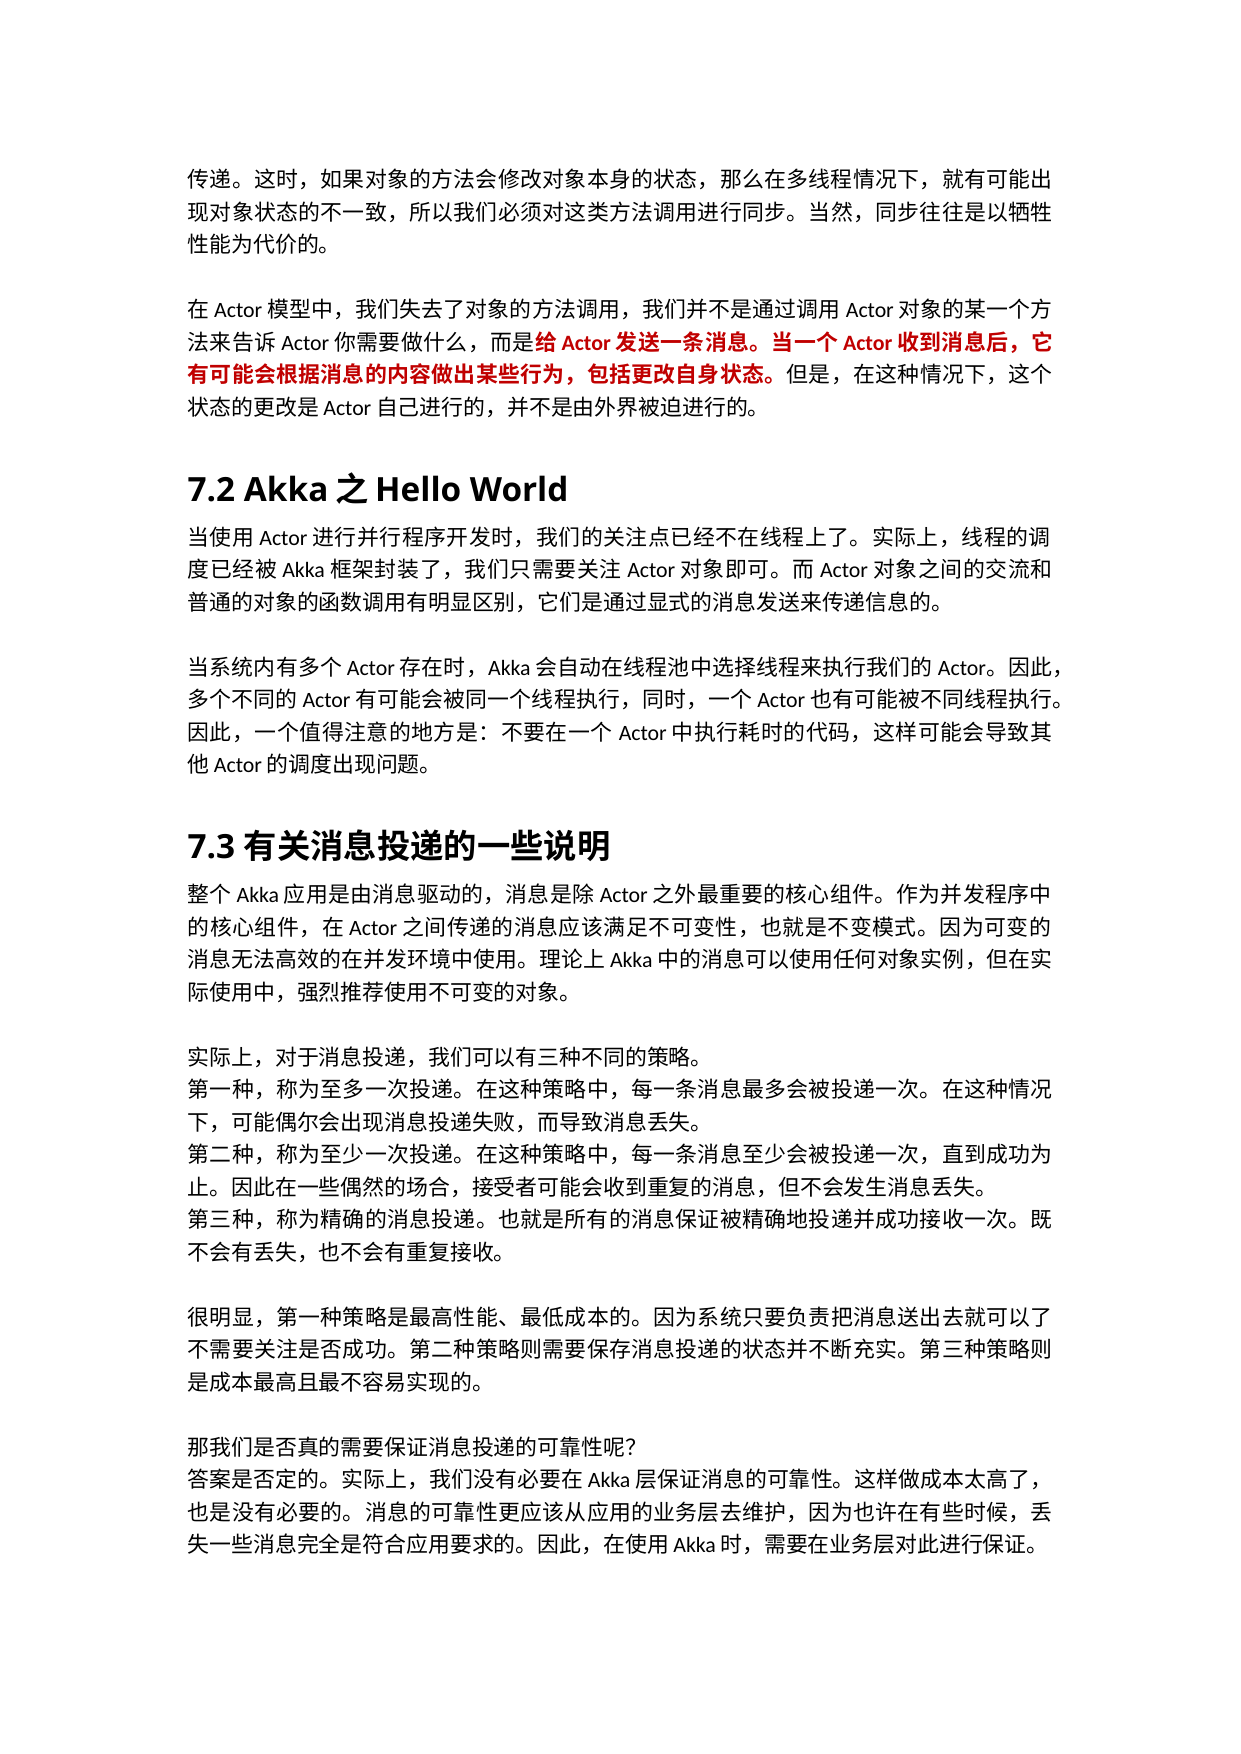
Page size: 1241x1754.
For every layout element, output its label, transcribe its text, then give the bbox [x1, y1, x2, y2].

subtitle 7.3 有关消息投递的一些说明 [187, 812, 1053, 877]
text 很明显，第一种策略是最高性能、最低成本的。因为系统只要负责把消息送出去就可以了，不需要关注是否成功。第二种策略则需要保存消息投递的状态并不断充实。第三种策略则是成本最高且最不容易实现的。 [187, 1299, 1053, 1397]
text 第三种，称为精确的消息投递。也就是所有的消息保证被精确地投递并成功接收一次。既不会有丢失，也不会有重复接收。 [187, 1202, 1053, 1267]
subtitle 7.2 Akka之Hello World [187, 454, 1053, 519]
text 在Actor模型中，我们失去了对象的方法调用，我们并不是通过调用Actor对象的某一个方法来告诉Actor你需要做什么，而是给Actor发送一条消息。当一个Actor收到消息后，它有可能会根据消息的内容做出某些行为，包括更改自身状态。但是，在这种情况下，这个状态的更改是Actor自己进行的，并不是由外界被迫进行的。 [187, 292, 1053, 422]
text 整个Akka应用是由消息驱动的，消息是除Actor之外最重要的核心组件。作为并发程序中的核心组件，在Actor之间传递的消息应该满足不可变性，也就是不变模式。因为可变的消息无法高效的在并发环境中使用。理论上Akka中的消息可以使用任何对象实例，但在实际使用中，强烈推荐使用不可变的对象。 [187, 877, 1053, 1007]
text 实际上，对于消息投递，我们可以有三种不同的策略。 [187, 1039, 1053, 1072]
text 第一种，称为至多一次投递。在这种策略中，每一条消息最多会被投递一次。在这种情况下，可能偶尔会出现消息投递失败，而导致消息丢失。 [187, 1072, 1053, 1137]
text 当使用Actor进行并行程序开发时，我们的关注点已经不在线程上了。实际上，线程的调度已经被Akka框架封装了，我们只需要关注Actor对象即可。而Actor对象之间的交流和普通的对象的函数调用有明显区别，它们是通过显式的消息发送来传递信息的。 [187, 519, 1053, 617]
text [187, 162, 1053, 259]
text 答案是否定的。实际上，我们没有必要在Akka层保证消息的可靠性。这样做成本太高了，也是没有必要的。消息的可靠性更应该从应用的业务层去维护，因为也许在有些时候，丢失一些消息完全是符合应用要求的。因此，在使用Akka时，需要在业务层对此进行保证。 [187, 1462, 1053, 1559]
text 当系统内有多个Actor存在时，Akka会自动在线程池中选择线程来执行我们的Actor。因此，多个不同的Actor有可能会被同一个线程执行，同时，一个Actor也有可能被不同线程执行。因此，一个值得注意的地方是：不要在一个Actor中执行耗时的代码，这样可能会导致其他Actor的调度出现问题。 [187, 649, 1053, 779]
text 那我们是否真的需要保证消息投递的可靠性呢？ [187, 1429, 1053, 1462]
text 第二种，称为至少一次投递。在这种策略中，每一条消息至少会被投递一次，直到成功为止。因此在一些偶然的场合，接受者可能会收到重复的消息，但不会发生消息丢失。 [187, 1137, 1053, 1202]
